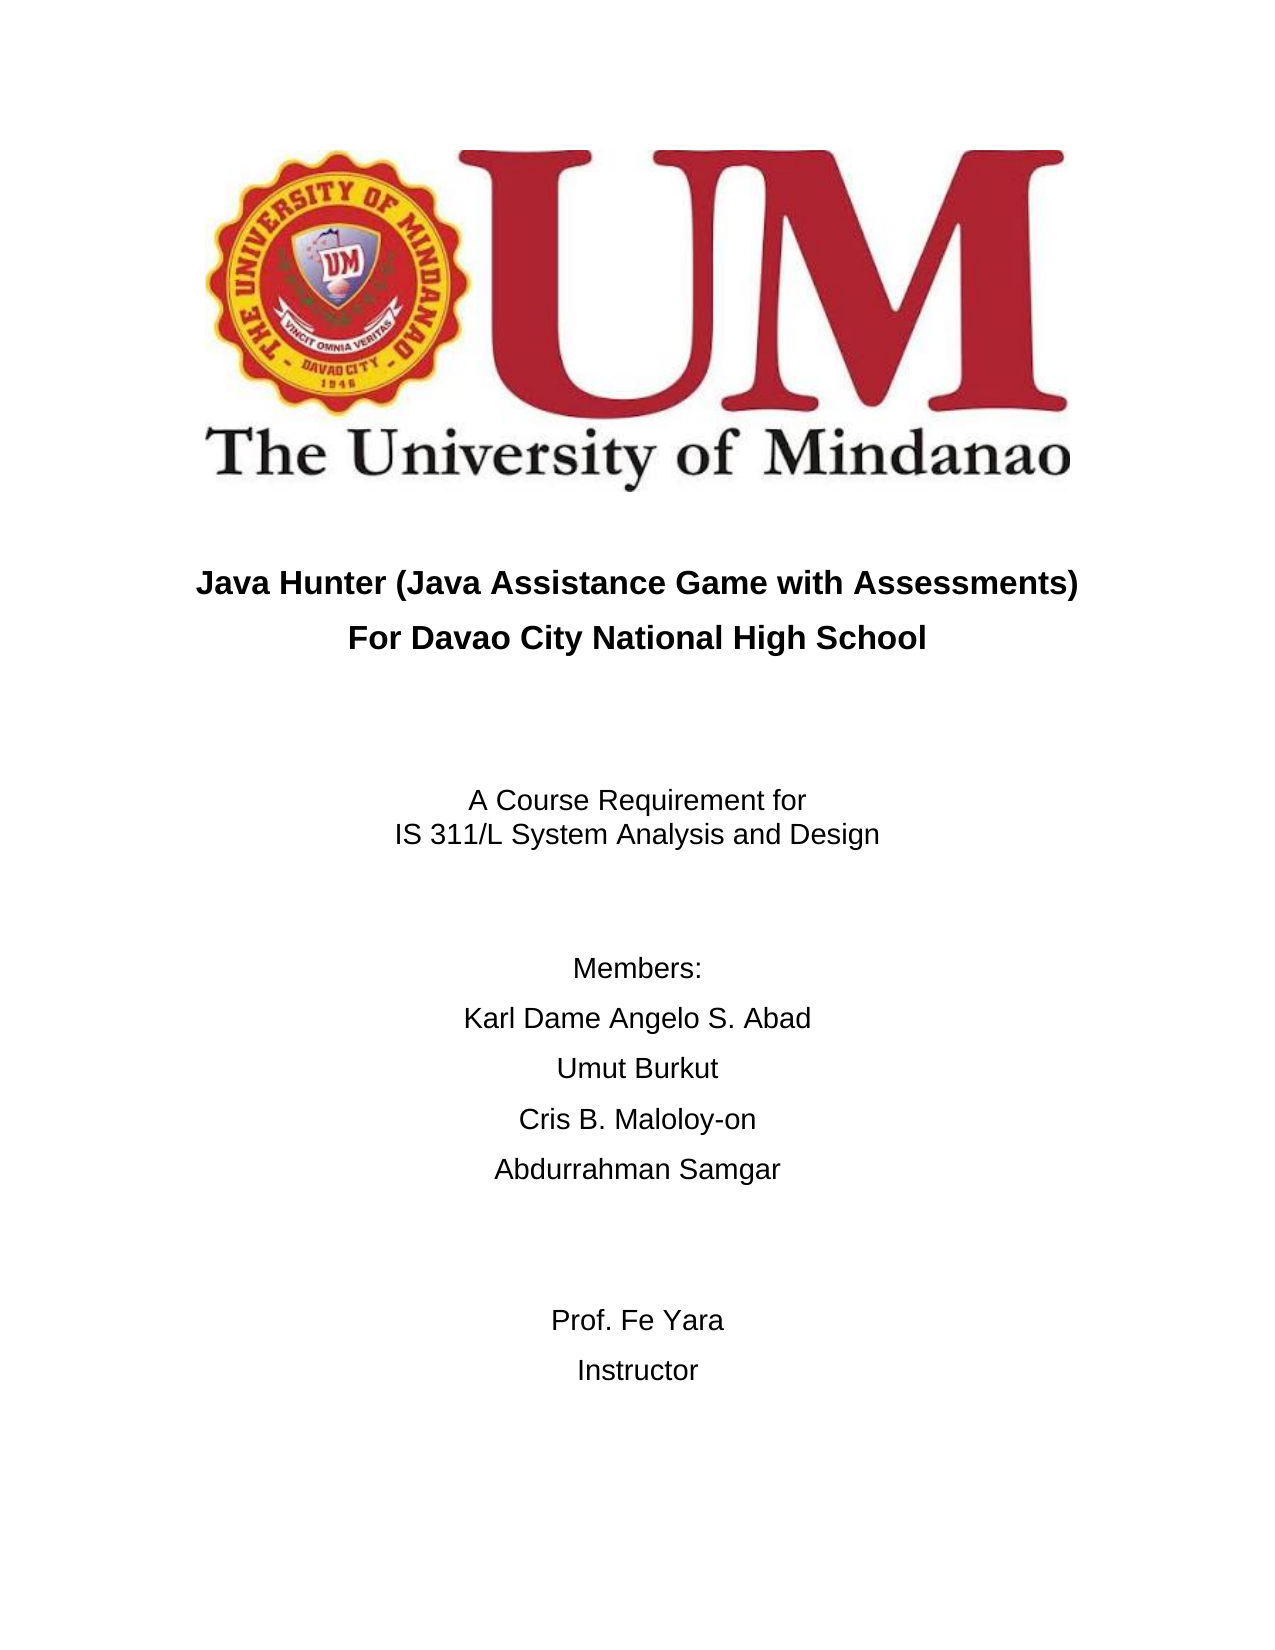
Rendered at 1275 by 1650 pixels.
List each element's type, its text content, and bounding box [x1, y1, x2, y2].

text Instructor [150, 1353, 1125, 1386]
text IS 311/L System Analysis and Design [150, 817, 1125, 851]
text Cris B. Maloloy-on [150, 1102, 1125, 1135]
text Members: [150, 951, 1125, 985]
text A Course Requirement for [150, 783, 1125, 817]
text Karl Dame Angelo S. Abad [150, 1001, 1125, 1035]
text Umut Burkut [150, 1052, 1125, 1085]
text Prof. Fe Yara [150, 1303, 1125, 1336]
text For Davao City National High School [150, 618, 1125, 657]
picture [205, 150, 1070, 492]
text Abdurrahman Samgar [150, 1152, 1125, 1186]
text Java Hunter (Java Assistance Game with Assessments) [150, 563, 1125, 601]
